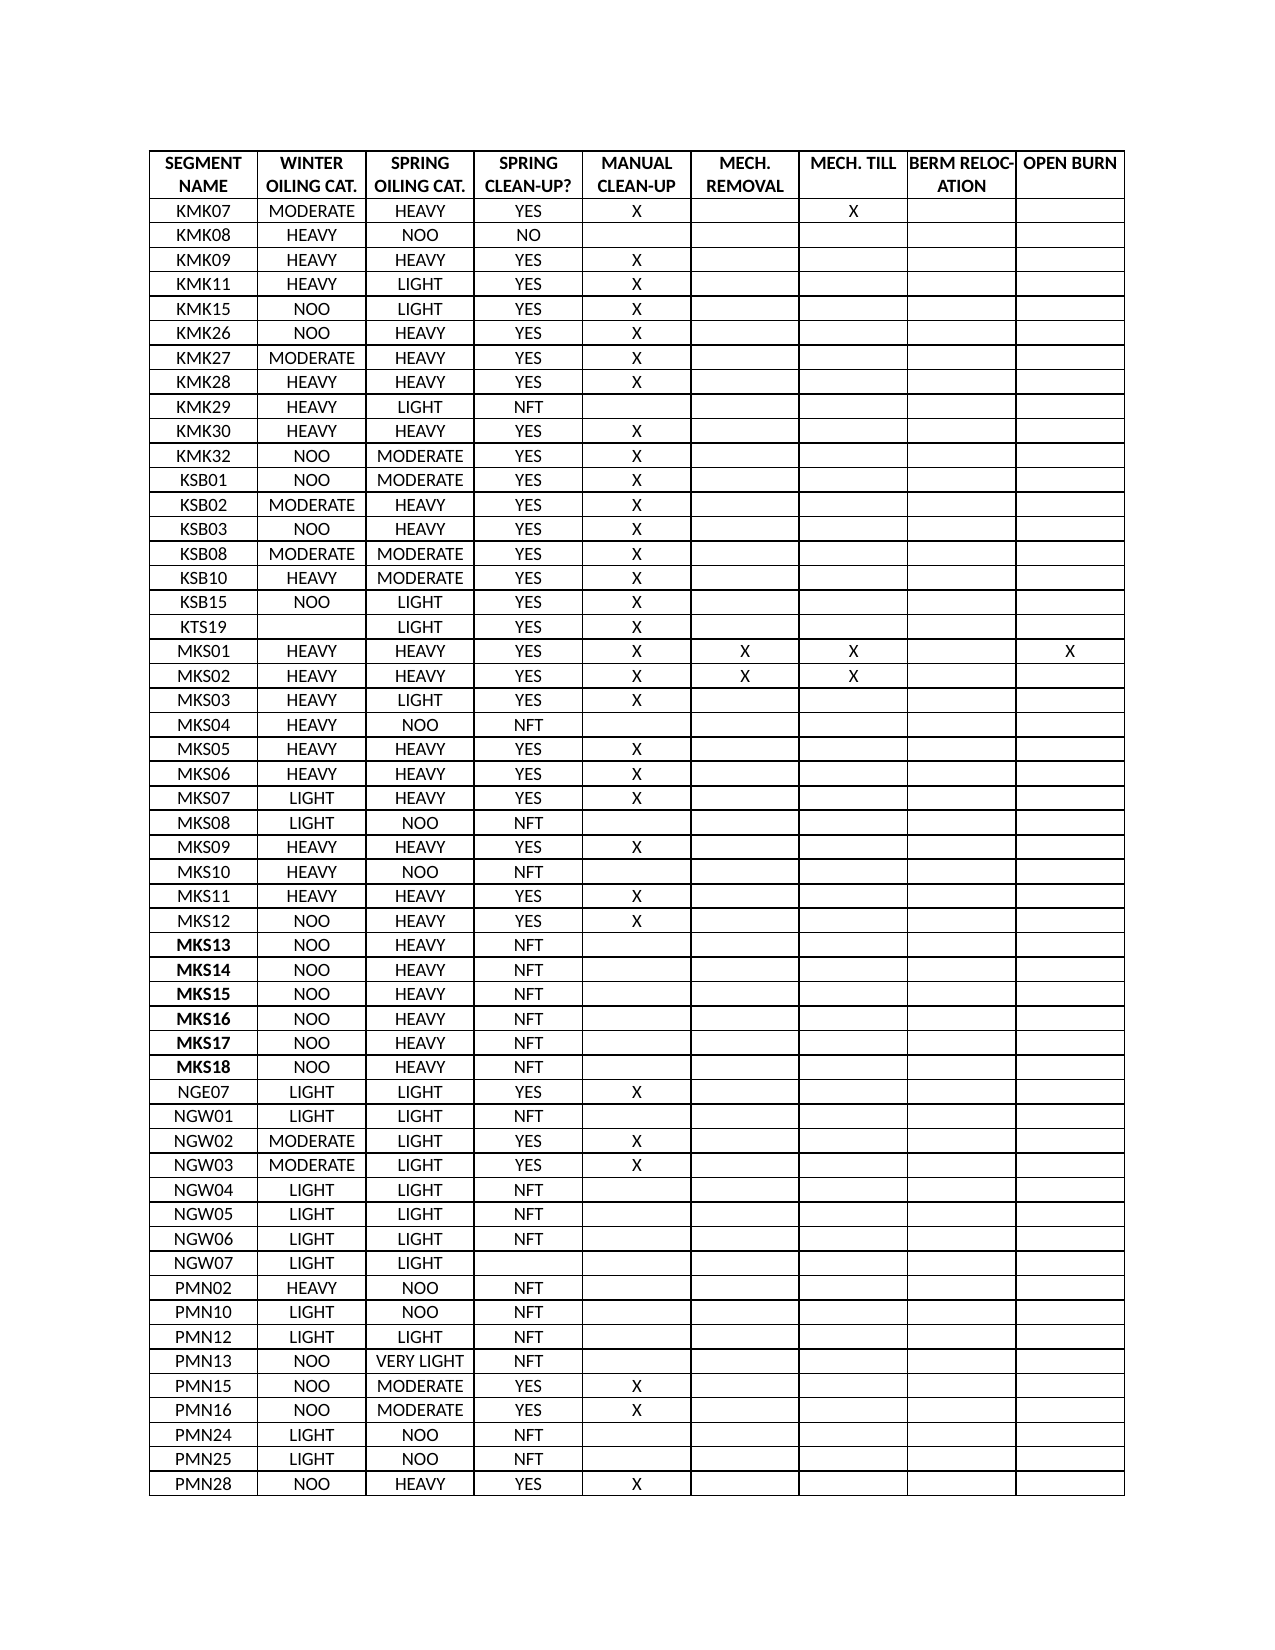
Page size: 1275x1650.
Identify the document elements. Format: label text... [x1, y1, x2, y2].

table_cell [692, 591, 798, 613]
table_cell [908, 787, 1015, 809]
table_cell KSB01 [150, 468, 257, 491]
table_cell [692, 1423, 798, 1446]
table_cell MKS02 [150, 664, 257, 687]
table_cell NOO [367, 1276, 473, 1299]
table_cell [908, 689, 1015, 711]
table_cell HEAVY [367, 1007, 473, 1030]
table_cell KMK29 [150, 395, 257, 418]
table_cell YES [475, 885, 582, 907]
table_cell YES [475, 370, 582, 393]
table_cell [1017, 297, 1124, 320]
table_cell KMK09 [150, 248, 257, 271]
table_cell PMN16 [150, 1398, 257, 1421]
table_cell X [583, 738, 690, 760]
table_cell [1017, 1301, 1124, 1323]
table_cell [692, 787, 798, 809]
table_cell [800, 1154, 907, 1177]
table_cell [1017, 444, 1124, 467]
table_cell [692, 811, 798, 834]
table_cell NFT [475, 1350, 582, 1372]
table_cell [692, 1056, 798, 1079]
table_cell MODERATE [367, 1374, 473, 1397]
table_cell [800, 1252, 907, 1274]
table_cell [908, 1227, 1015, 1250]
table_cell [908, 836, 1015, 858]
table_cell YES [475, 419, 582, 442]
table_cell HEAVY [367, 836, 473, 858]
table_cell [908, 1447, 1015, 1470]
table_cell NOO [258, 1398, 365, 1421]
table_cell MODERATE [258, 542, 365, 564]
table_cell [1017, 1203, 1124, 1226]
table_cell [800, 297, 907, 320]
table_cell NOO [258, 1031, 365, 1054]
table_cell [583, 395, 690, 418]
table_cell PMN24 [150, 1423, 257, 1446]
table_cell MKS07 [150, 787, 257, 809]
table_cell HEAVY [367, 958, 473, 981]
table_cell [908, 1105, 1015, 1128]
table_cell NOO [258, 1472, 365, 1495]
table_cell NFT [475, 1007, 582, 1030]
table_cell [583, 1007, 690, 1030]
table_cell HEAVY [258, 395, 365, 418]
table_cell [692, 762, 798, 785]
table_cell NGW04 [150, 1178, 257, 1201]
table_cell X [583, 419, 690, 442]
table_cell [583, 1178, 690, 1201]
table_cell [692, 321, 798, 344]
table_cell NFT [475, 811, 582, 834]
table_cell LIGHT [258, 1203, 365, 1226]
table_cell [1017, 811, 1124, 834]
table_cell LIGHT [258, 1105, 365, 1128]
table_cell [800, 517, 907, 540]
table_cell [800, 762, 907, 785]
table_cell [583, 1350, 690, 1372]
table_cell [1017, 248, 1124, 271]
table_cell NOO [367, 1423, 473, 1446]
table_cell [908, 713, 1015, 736]
table_cell [1017, 836, 1124, 858]
table_cell [1017, 713, 1124, 736]
table_cell X [583, 517, 690, 540]
table_cell HEAVY [367, 199, 473, 222]
table_cell [908, 640, 1015, 662]
table_cell [583, 982, 690, 1005]
table_cell NOO [258, 444, 365, 467]
table_cell X [583, 1398, 690, 1421]
table_cell MODERATE [367, 468, 473, 491]
table_cell [908, 1056, 1015, 1079]
table_cell [800, 321, 907, 344]
table_cell KTS19 [150, 615, 257, 638]
table_cell LIGHT [367, 272, 473, 295]
table_cell LIGHT [367, 689, 473, 711]
table_cell [908, 1031, 1015, 1054]
table_cell PMN13 [150, 1350, 257, 1372]
table_cell X [583, 1472, 690, 1495]
table_cell PMN12 [150, 1325, 257, 1348]
table_cell MKS08 [150, 811, 257, 834]
table_cell MODERATE [367, 566, 473, 589]
table_cell NFT [475, 1325, 582, 1348]
table_cell MKS13 [150, 933, 257, 956]
table_cell [800, 591, 907, 613]
table_cell [908, 1423, 1015, 1446]
table_cell [908, 444, 1015, 467]
table_cell [908, 664, 1015, 687]
table_cell NOO [258, 468, 365, 491]
table_cell [1017, 1105, 1124, 1128]
table_cell [692, 493, 798, 516]
table_cell NOO [258, 958, 365, 981]
table_cell MKS04 [150, 713, 257, 736]
table_cell LIGHT [367, 1325, 473, 1348]
table_cell [583, 1447, 690, 1470]
table_cell [1017, 958, 1124, 981]
table_cell [692, 885, 798, 907]
table_cell [1017, 982, 1124, 1005]
table_cell [800, 836, 907, 858]
table_cell NFT [475, 1447, 582, 1470]
table_cell [692, 1203, 798, 1226]
table_cell [692, 1374, 798, 1397]
table_cell [692, 1325, 798, 1348]
table_cell [692, 738, 798, 760]
table_cell LIGHT [258, 811, 365, 834]
table_cell [1017, 321, 1124, 344]
table_cell NGW05 [150, 1203, 257, 1226]
table_cell [692, 419, 798, 442]
table_cell KMK15 [150, 297, 257, 320]
table_cell HEAVY [258, 860, 365, 883]
table_cell PMN28 [150, 1472, 257, 1495]
table_cell NFT [475, 713, 582, 736]
table_cell X [1017, 640, 1124, 662]
table_cell [692, 1398, 798, 1421]
table_cell [908, 591, 1015, 613]
table_cell [583, 1423, 690, 1446]
table_cell [692, 1178, 798, 1201]
table_cell X [583, 836, 690, 858]
table_cell NOO [258, 321, 365, 344]
table_cell X [583, 1129, 690, 1152]
table_cell X [692, 664, 798, 687]
table_cell HEAVY [367, 664, 473, 687]
table_cell NOO [258, 591, 365, 613]
table_cell [800, 248, 907, 271]
table_cell NOO [367, 811, 473, 834]
table_cell [1017, 860, 1124, 883]
table_cell MKS03 [150, 689, 257, 711]
table_cell [1017, 493, 1124, 516]
table_cell [1017, 1423, 1124, 1446]
table_cell [908, 1080, 1015, 1103]
table_header SPRING OILING CAT. [367, 152, 473, 197]
table_cell [1017, 346, 1124, 369]
table_cell YES [475, 738, 582, 760]
table_cell KMK07 [150, 199, 257, 222]
table_cell NOO [258, 1374, 365, 1397]
table_cell [1017, 1056, 1124, 1079]
table_cell NOO [258, 297, 365, 320]
table_cell HEAVY [367, 640, 473, 662]
table_cell NOO [258, 1007, 365, 1030]
table_cell YES [475, 321, 582, 344]
table_cell [908, 419, 1015, 442]
table_cell [800, 689, 907, 711]
table_cell [692, 272, 798, 295]
table_cell KMK27 [150, 346, 257, 369]
table_cell [908, 1276, 1015, 1299]
table_cell KSB10 [150, 566, 257, 589]
table_cell LIGHT [367, 1252, 473, 1274]
table_cell [692, 297, 798, 320]
table_cell [1017, 1447, 1124, 1470]
table_cell YES [475, 762, 582, 785]
table_cell PMN15 [150, 1374, 257, 1397]
table_cell [908, 1203, 1015, 1226]
table_cell [908, 1178, 1015, 1201]
table_cell LIGHT [367, 1105, 473, 1128]
table_cell NFT [475, 1276, 582, 1299]
table_cell [908, 1374, 1015, 1397]
table_cell [692, 1227, 798, 1250]
table_cell MKS15 [150, 982, 257, 1005]
table_cell [583, 1252, 690, 1274]
table_cell [1017, 664, 1124, 687]
table_cell [800, 1105, 907, 1128]
table_cell X [583, 591, 690, 613]
table_cell NOO [367, 860, 473, 883]
table_cell [1017, 370, 1124, 393]
table_cell KSB02 [150, 493, 257, 516]
table_cell YES [475, 517, 582, 540]
table_cell HEAVY [258, 762, 365, 785]
table_cell MODERATE [258, 493, 365, 516]
table_cell NFT [475, 1056, 582, 1079]
table_cell [583, 860, 690, 883]
table_cell LIGHT [367, 1154, 473, 1177]
table_cell NFT [475, 1105, 582, 1128]
table_cell [692, 542, 798, 564]
table_cell NOO [367, 1447, 473, 1470]
table_cell HEAVY [258, 370, 365, 393]
table_cell [692, 1031, 798, 1054]
table_cell [692, 958, 798, 981]
table_cell [908, 958, 1015, 981]
table_cell MKS09 [150, 836, 257, 858]
table_cell [800, 1325, 907, 1348]
table_cell [800, 1447, 907, 1470]
table_cell HEAVY [258, 248, 365, 271]
table_cell X [583, 199, 690, 222]
table_cell NGW01 [150, 1105, 257, 1128]
table_cell KSB03 [150, 517, 257, 540]
table_cell [1017, 1252, 1124, 1274]
table_cell HEAVY [367, 787, 473, 809]
table_cell X [583, 542, 690, 564]
table_cell [583, 1301, 690, 1323]
table_cell MKS10 [150, 860, 257, 883]
table_cell KMK08 [150, 223, 257, 246]
table_cell [908, 982, 1015, 1005]
table_cell LIGHT [258, 1252, 365, 1274]
table_cell HEAVY [367, 885, 473, 907]
table_cell LIGHT [367, 297, 473, 320]
table_cell [908, 1472, 1015, 1495]
table_cell [1017, 689, 1124, 711]
table_cell HEAVY [367, 517, 473, 540]
table_cell [692, 933, 798, 956]
table_cell NOO [258, 1056, 365, 1079]
table_cell NO [475, 223, 582, 246]
table_cell NFT [475, 933, 582, 956]
table_cell [692, 836, 798, 858]
table_cell MODERATE [258, 1154, 365, 1177]
table_cell [908, 1325, 1015, 1348]
table_cell PMN02 [150, 1276, 257, 1299]
table_cell HEAVY [258, 885, 365, 907]
table_cell MKS17 [150, 1031, 257, 1054]
table_cell [908, 1252, 1015, 1274]
table_cell HEAVY [367, 933, 473, 956]
table_cell X [583, 1080, 690, 1103]
table_cell [692, 860, 798, 883]
table_cell [800, 1178, 907, 1201]
table_cell HEAVY [367, 419, 473, 442]
table_cell [1017, 419, 1124, 442]
table_cell [908, 297, 1015, 320]
table_cell LIGHT [367, 395, 473, 418]
table_cell [1017, 909, 1124, 932]
table_cell X [583, 885, 690, 907]
table_cell [692, 1301, 798, 1323]
table_cell YES [475, 836, 582, 858]
table_cell KMK28 [150, 370, 257, 393]
table_cell X [583, 493, 690, 516]
table_cell X [692, 640, 798, 662]
table_cell YES [475, 468, 582, 491]
table_cell [1017, 223, 1124, 246]
table_cell [583, 223, 690, 246]
table_cell YES [475, 346, 582, 369]
table_cell [583, 1056, 690, 1079]
table_cell YES [475, 248, 582, 271]
table_cell [908, 493, 1015, 516]
table_header WINTER OILING CAT. [258, 152, 365, 197]
table_cell [1017, 1227, 1124, 1250]
table_cell KMK26 [150, 321, 257, 344]
table_cell MKS18 [150, 1056, 257, 1079]
table_cell [908, 1350, 1015, 1372]
table_cell NFT [475, 1423, 582, 1446]
table_cell [692, 1154, 798, 1177]
table_cell [800, 395, 907, 418]
table_cell NOO [258, 1350, 365, 1372]
table_cell HEAVY [367, 1031, 473, 1054]
table_cell [908, 517, 1015, 540]
table_cell X [583, 248, 690, 271]
table_cell YES [475, 1080, 582, 1103]
table_cell [1017, 272, 1124, 295]
table_cell [1017, 1031, 1124, 1054]
table_cell [908, 272, 1015, 295]
table_cell [692, 1350, 798, 1372]
table_cell X [583, 762, 690, 785]
table_cell [692, 1080, 798, 1103]
table_cell [1017, 591, 1124, 613]
table_cell YES [475, 664, 582, 687]
table_cell [692, 1105, 798, 1128]
table_cell YES [475, 1154, 582, 1177]
table_cell MKS01 [150, 640, 257, 662]
table_cell HEAVY [258, 836, 365, 858]
table_cell LIGHT [367, 1178, 473, 1201]
table_cell X [583, 1154, 690, 1177]
table_cell [692, 615, 798, 638]
table_cell [1017, 517, 1124, 540]
table_cell YES [475, 689, 582, 711]
table_cell [800, 713, 907, 736]
table_cell [908, 542, 1015, 564]
table_cell MODERATE [367, 542, 473, 564]
table_cell LIGHT [367, 615, 473, 638]
table_cell HEAVY [258, 640, 365, 662]
table_cell [692, 1007, 798, 1030]
table_cell X [583, 468, 690, 491]
table_cell HEAVY [258, 1276, 365, 1299]
table_cell [692, 370, 798, 393]
table_cell X [583, 615, 690, 638]
table_cell [692, 468, 798, 491]
table_cell [692, 199, 798, 222]
table_cell [1017, 787, 1124, 809]
table_cell [800, 1374, 907, 1397]
table_cell [1017, 1350, 1124, 1372]
table_cell [692, 223, 798, 246]
table_cell [1017, 468, 1124, 491]
table_cell YES [475, 1129, 582, 1152]
table_cell X [800, 640, 907, 662]
table_cell [800, 958, 907, 981]
table_cell [800, 885, 907, 907]
table_cell [800, 1203, 907, 1226]
table_cell KMK32 [150, 444, 257, 467]
table_cell [908, 346, 1015, 369]
table_cell HEAVY [367, 909, 473, 932]
table_cell YES [475, 444, 582, 467]
table_cell [800, 1080, 907, 1103]
table_cell [800, 909, 907, 932]
table_cell [1017, 615, 1124, 638]
table_cell [800, 419, 907, 442]
table_cell KMK11 [150, 272, 257, 295]
table_cell LIGHT [367, 1227, 473, 1250]
table_cell HEAVY [367, 762, 473, 785]
table_cell NGW02 [150, 1129, 257, 1152]
table_cell [583, 1325, 690, 1348]
table_cell NFT [475, 982, 582, 1005]
table_cell [583, 958, 690, 981]
table_cell [1017, 933, 1124, 956]
table_cell [908, 248, 1015, 271]
table_cell YES [475, 787, 582, 809]
table_cell [692, 248, 798, 271]
table_cell MKS16 [150, 1007, 257, 1030]
table_cell NFT [475, 1031, 582, 1054]
table_cell NOO [258, 982, 365, 1005]
table_cell YES [475, 272, 582, 295]
table_cell [1017, 542, 1124, 564]
table_cell [908, 615, 1015, 638]
table_cell [800, 1007, 907, 1030]
table_cell [800, 444, 907, 467]
table_cell MODERATE [258, 1129, 365, 1152]
table_cell [1017, 566, 1124, 589]
table_cell MODERATE [258, 199, 365, 222]
table_cell [692, 909, 798, 932]
table_cell NGE07 [150, 1080, 257, 1103]
table_cell X [583, 664, 690, 687]
table_cell HEAVY [367, 346, 473, 369]
table_cell PMN10 [150, 1301, 257, 1323]
table_cell YES [475, 1374, 582, 1397]
table_cell X [800, 199, 907, 222]
table_cell [800, 1129, 907, 1152]
table_cell [800, 1276, 907, 1299]
table_cell X [583, 321, 690, 344]
table_cell HEAVY [258, 738, 365, 760]
table_cell NFT [475, 1227, 582, 1250]
table_cell [800, 1056, 907, 1079]
table_cell NGW03 [150, 1154, 257, 1177]
table_cell X [583, 909, 690, 932]
table_cell [692, 1447, 798, 1470]
table_cell NOO [367, 713, 473, 736]
table_cell [1017, 1472, 1124, 1495]
table_cell [908, 860, 1015, 883]
table_cell MKS05 [150, 738, 257, 760]
table_cell [1017, 1325, 1124, 1348]
table_cell [692, 689, 798, 711]
table_cell [692, 395, 798, 418]
table_cell NOO [258, 909, 365, 932]
table_cell LIGHT [258, 1178, 365, 1201]
table_cell [908, 885, 1015, 907]
table_cell LIGHT [258, 1447, 365, 1470]
table_cell LIGHT [258, 1423, 365, 1446]
table_cell [908, 199, 1015, 222]
table_cell [692, 1252, 798, 1274]
table_cell LIGHT [367, 1080, 473, 1103]
table_cell LIGHT [258, 1080, 365, 1103]
table_cell [908, 468, 1015, 491]
table_cell [800, 1472, 907, 1495]
table_cell HEAVY [258, 272, 365, 295]
table_cell KMK30 [150, 419, 257, 442]
table_header SEGMENT NAME [150, 152, 257, 197]
table_cell [1017, 738, 1124, 760]
table_cell [800, 542, 907, 564]
table_cell [908, 395, 1015, 418]
table_cell [800, 860, 907, 883]
table_cell MKS11 [150, 885, 257, 907]
table_cell NOO [367, 223, 473, 246]
table_cell NFT [475, 860, 582, 883]
table_cell X [583, 640, 690, 662]
table_cell YES [475, 566, 582, 589]
table_cell NFT [475, 1178, 582, 1201]
table_cell [908, 738, 1015, 760]
table_cell [800, 468, 907, 491]
table_cell [692, 1129, 798, 1152]
table_cell [908, 566, 1015, 589]
table_cell PMN25 [150, 1447, 257, 1470]
table_cell NGW06 [150, 1227, 257, 1250]
table_cell [1017, 1276, 1124, 1299]
table_cell [908, 370, 1015, 393]
table_cell [692, 517, 798, 540]
table_cell HEAVY [367, 982, 473, 1005]
table_cell [800, 566, 907, 589]
table_cell HEAVY [258, 713, 365, 736]
table_cell LIGHT [258, 1325, 365, 1348]
table_cell [1017, 395, 1124, 418]
table_cell [908, 909, 1015, 932]
table_cell [583, 933, 690, 956]
table_cell [800, 493, 907, 516]
table_cell [800, 738, 907, 760]
table_cell [800, 1301, 907, 1323]
table_cell [800, 223, 907, 246]
table_cell [800, 1031, 907, 1054]
table_cell NFT [475, 1301, 582, 1323]
table_header SPRING CLEAN-UP? [475, 152, 582, 197]
table_cell X [583, 787, 690, 809]
table_cell X [583, 346, 690, 369]
table_cell NFT [475, 395, 582, 418]
table_cell [583, 713, 690, 736]
table_cell [583, 1203, 690, 1226]
table_cell [692, 1276, 798, 1299]
table_cell MODERATE [258, 346, 365, 369]
table_cell HEAVY [258, 223, 365, 246]
table_cell [692, 982, 798, 1005]
table_cell [908, 1154, 1015, 1177]
table_cell HEAVY [367, 248, 473, 271]
table_cell [1017, 199, 1124, 222]
table_cell [908, 1398, 1015, 1421]
table_cell YES [475, 1472, 582, 1495]
table_cell HEAVY [367, 321, 473, 344]
table_cell LIGHT [258, 1301, 365, 1323]
table_header BERM RELOC-ATION [908, 152, 1015, 197]
table_cell [1017, 1374, 1124, 1397]
table_cell YES [475, 909, 582, 932]
table_cell YES [475, 493, 582, 516]
table_cell [908, 1129, 1015, 1152]
table_cell HEAVY [367, 493, 473, 516]
table_cell [1017, 885, 1124, 907]
table_cell [800, 346, 907, 369]
table_cell MODERATE [367, 1398, 473, 1421]
table_cell MKS14 [150, 958, 257, 981]
table_cell [800, 1423, 907, 1446]
table_cell NOO [258, 517, 365, 540]
table_cell HEAVY [367, 1472, 473, 1495]
table_cell HEAVY [258, 419, 365, 442]
table_header MANUAL CLEAN-UP [583, 152, 690, 197]
table_cell [1017, 762, 1124, 785]
table_cell NGW07 [150, 1252, 257, 1274]
table_cell X [583, 444, 690, 467]
table_cell NOO [367, 1301, 473, 1323]
table_header OPEN BURN [1017, 152, 1124, 197]
table_cell [800, 272, 907, 295]
table_cell MKS06 [150, 762, 257, 785]
table_cell [692, 713, 798, 736]
table_cell LIGHT [367, 1203, 473, 1226]
table_cell [800, 1227, 907, 1250]
table_cell [1017, 1080, 1124, 1103]
table_cell [800, 370, 907, 393]
table_cell YES [475, 297, 582, 320]
table_cell [692, 1472, 798, 1495]
table_cell YES [475, 542, 582, 564]
table_cell X [583, 297, 690, 320]
table_cell KSB08 [150, 542, 257, 564]
table_cell [692, 566, 798, 589]
table_cell [475, 1252, 582, 1274]
table_cell [908, 762, 1015, 785]
table_cell [1017, 1129, 1124, 1152]
table_cell MKS12 [150, 909, 257, 932]
table_cell [692, 444, 798, 467]
table_cell YES [475, 591, 582, 613]
table_cell HEAVY [367, 370, 473, 393]
table_cell HEAVY [258, 664, 365, 687]
table_cell [908, 933, 1015, 956]
table_cell X [583, 272, 690, 295]
table_cell X [583, 370, 690, 393]
table_cell YES [475, 1398, 582, 1421]
table_cell YES [475, 615, 582, 638]
table_cell X [800, 664, 907, 687]
table_cell [583, 1105, 690, 1128]
table_cell LIGHT [258, 1227, 365, 1250]
table_cell YES [475, 199, 582, 222]
table_cell [1017, 1154, 1124, 1177]
table_cell MODERATE [367, 444, 473, 467]
table_cell [583, 1276, 690, 1299]
table_cell [1017, 1007, 1124, 1030]
table_cell [1017, 1178, 1124, 1201]
table_cell X [583, 1374, 690, 1397]
table_cell [800, 1398, 907, 1421]
table_cell VERY LIGHT [367, 1350, 473, 1372]
table_cell [800, 982, 907, 1005]
table_cell [908, 1301, 1015, 1323]
table_cell [583, 1031, 690, 1054]
table_cell LIGHT [367, 591, 473, 613]
table_cell [800, 787, 907, 809]
table_cell [583, 1227, 690, 1250]
table_cell HEAVY [258, 566, 365, 589]
table_cell HEAVY [258, 689, 365, 711]
table_cell NFT [475, 958, 582, 981]
table_cell [258, 615, 365, 638]
table_cell LIGHT [367, 1129, 473, 1152]
table_cell [800, 933, 907, 956]
table_cell X [583, 689, 690, 711]
table_cell [800, 811, 907, 834]
table_cell [583, 811, 690, 834]
table_header MECH. TILL [800, 152, 907, 197]
table_cell HEAVY [367, 1056, 473, 1079]
table_cell [800, 1350, 907, 1372]
table_cell YES [475, 640, 582, 662]
table_cell [908, 1007, 1015, 1030]
table_cell KSB15 [150, 591, 257, 613]
table_cell [908, 321, 1015, 344]
table_cell [908, 811, 1015, 834]
table_cell NFT [475, 1203, 582, 1226]
table_cell X [583, 566, 690, 589]
table_cell [908, 223, 1015, 246]
table_cell NOO [258, 933, 365, 956]
table_header MECH. REMOVAL [692, 152, 798, 197]
table_cell [1017, 1398, 1124, 1421]
table_cell [800, 615, 907, 638]
table_cell LIGHT [258, 787, 365, 809]
table_cell [692, 346, 798, 369]
table_cell HEAVY [367, 738, 473, 760]
